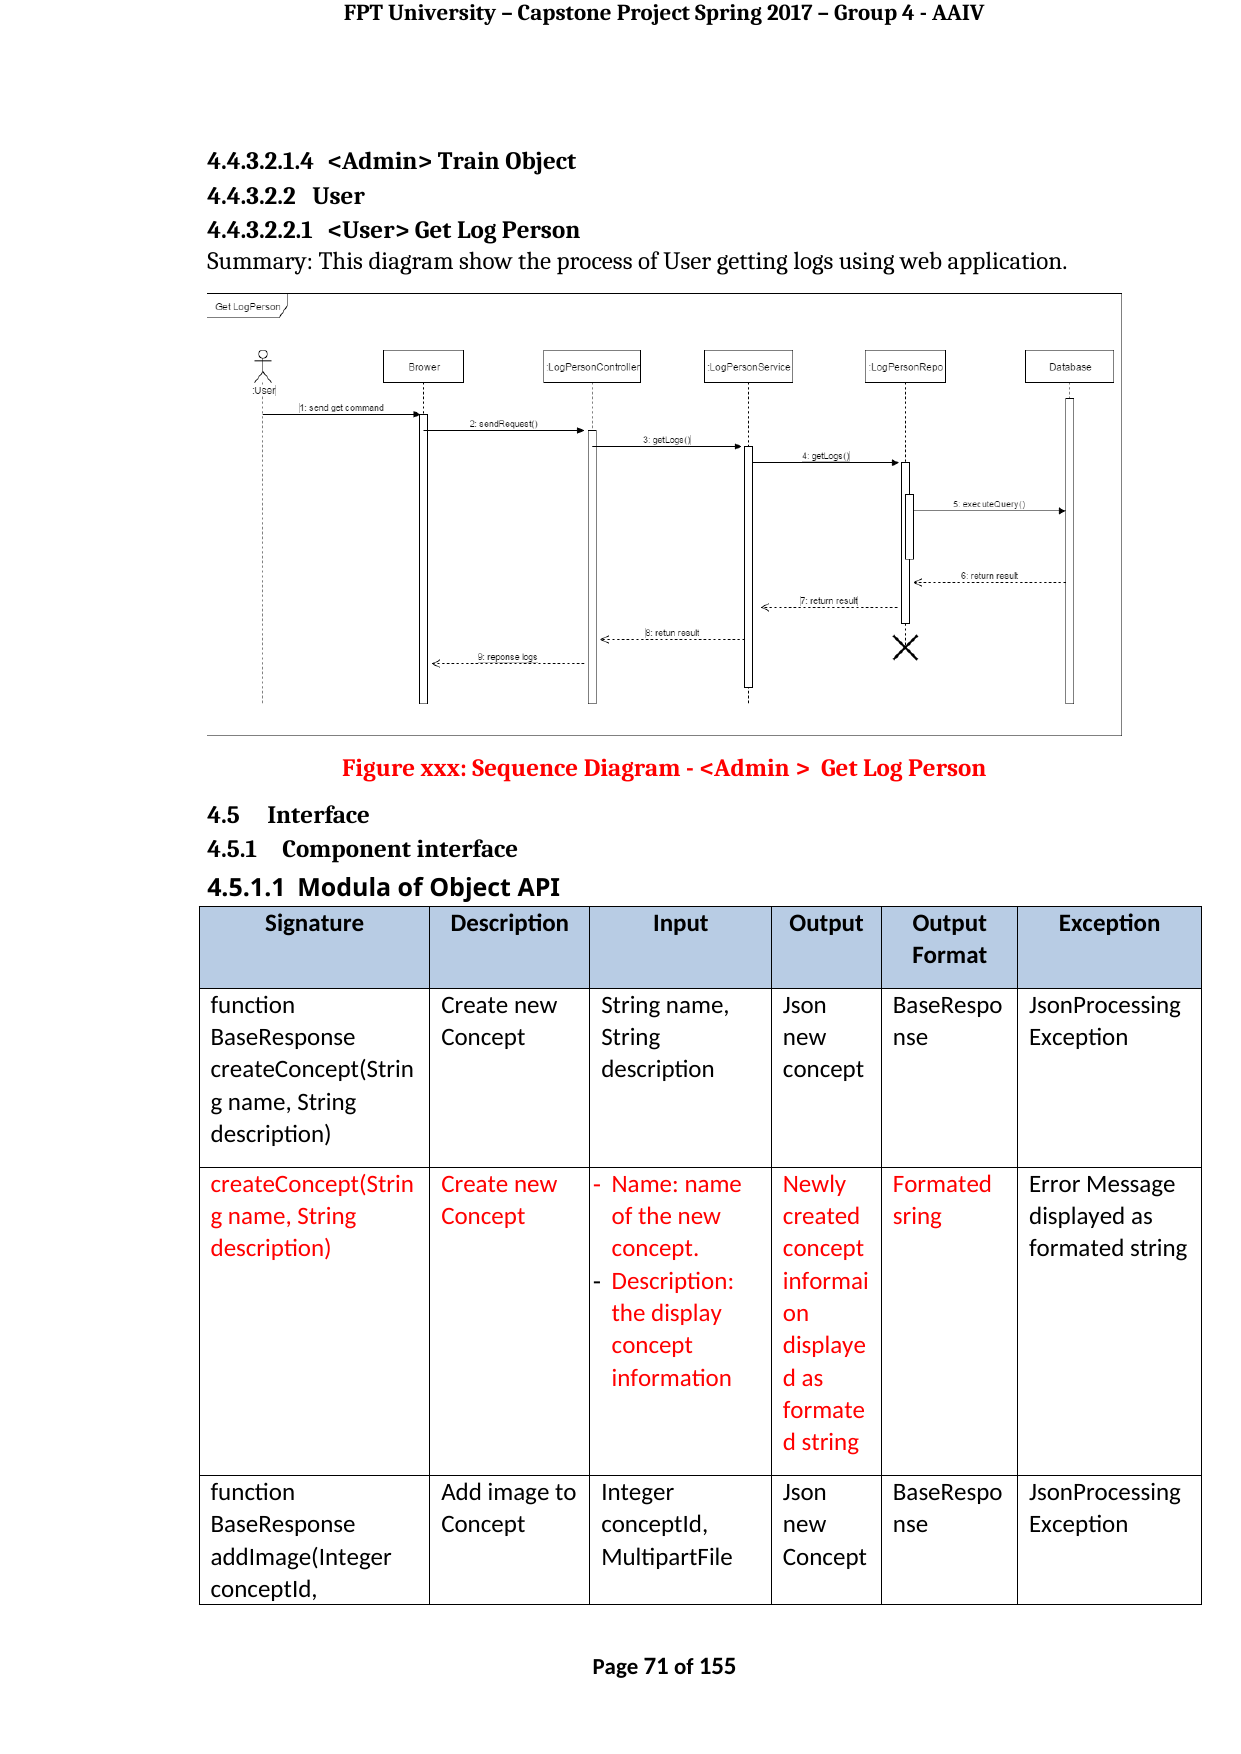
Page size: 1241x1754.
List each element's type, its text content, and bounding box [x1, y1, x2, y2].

table_header Exception [1018, 907, 1201, 988]
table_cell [590, 1476, 771, 1603]
table_cell Create new Concept [430, 1168, 589, 1475]
table_header Output [772, 907, 881, 988]
table_cell Create new Concept [430, 989, 589, 1167]
table_header Output Format [882, 907, 1017, 988]
table_cell Name: name of the new concept. Description: the display concept information [590, 1168, 771, 1475]
table_cell Json new Concept [772, 1476, 881, 1603]
subtitle Component interface [207, 835, 1122, 864]
table_cell JsonProcessingException [1018, 989, 1201, 1167]
subtitle Modula of Object API [207, 870, 1122, 904]
text Figure xxx: Sequence Diagram - <Admin > Get Log Person [207, 753, 1122, 782]
table_header Input [590, 907, 771, 988]
table_cell String name, String description [590, 989, 771, 1167]
table_cell Newly created concept informaion displayed as formated string [772, 1168, 881, 1475]
subtitle <User> Get Log Person [207, 216, 1122, 245]
table_cell function BaseResponse createConcept(String name, String description) [200, 989, 429, 1167]
table_header Signature [200, 907, 429, 988]
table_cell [430, 1476, 589, 1603]
table_cell Json new concept [772, 989, 881, 1167]
table_cell BaseResponse [882, 1476, 1017, 1603]
subtitle User [207, 182, 1122, 210]
subtitle Interface [207, 801, 1122, 829]
table_cell Error Message displayed as formated string [1018, 1168, 1201, 1475]
subtitle <Admin> Train Object [207, 147, 1122, 176]
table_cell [200, 1476, 429, 1603]
table_cell createConcept(String name, String description) [200, 1168, 429, 1475]
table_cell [1018, 1476, 1201, 1603]
table_cell Formated sring [882, 1168, 1017, 1475]
text Summary: This diagram show the process of User getting logs using web application. [207, 247, 1122, 275]
table_cell BaseResponse [882, 989, 1017, 1167]
table_header Description [430, 907, 589, 988]
